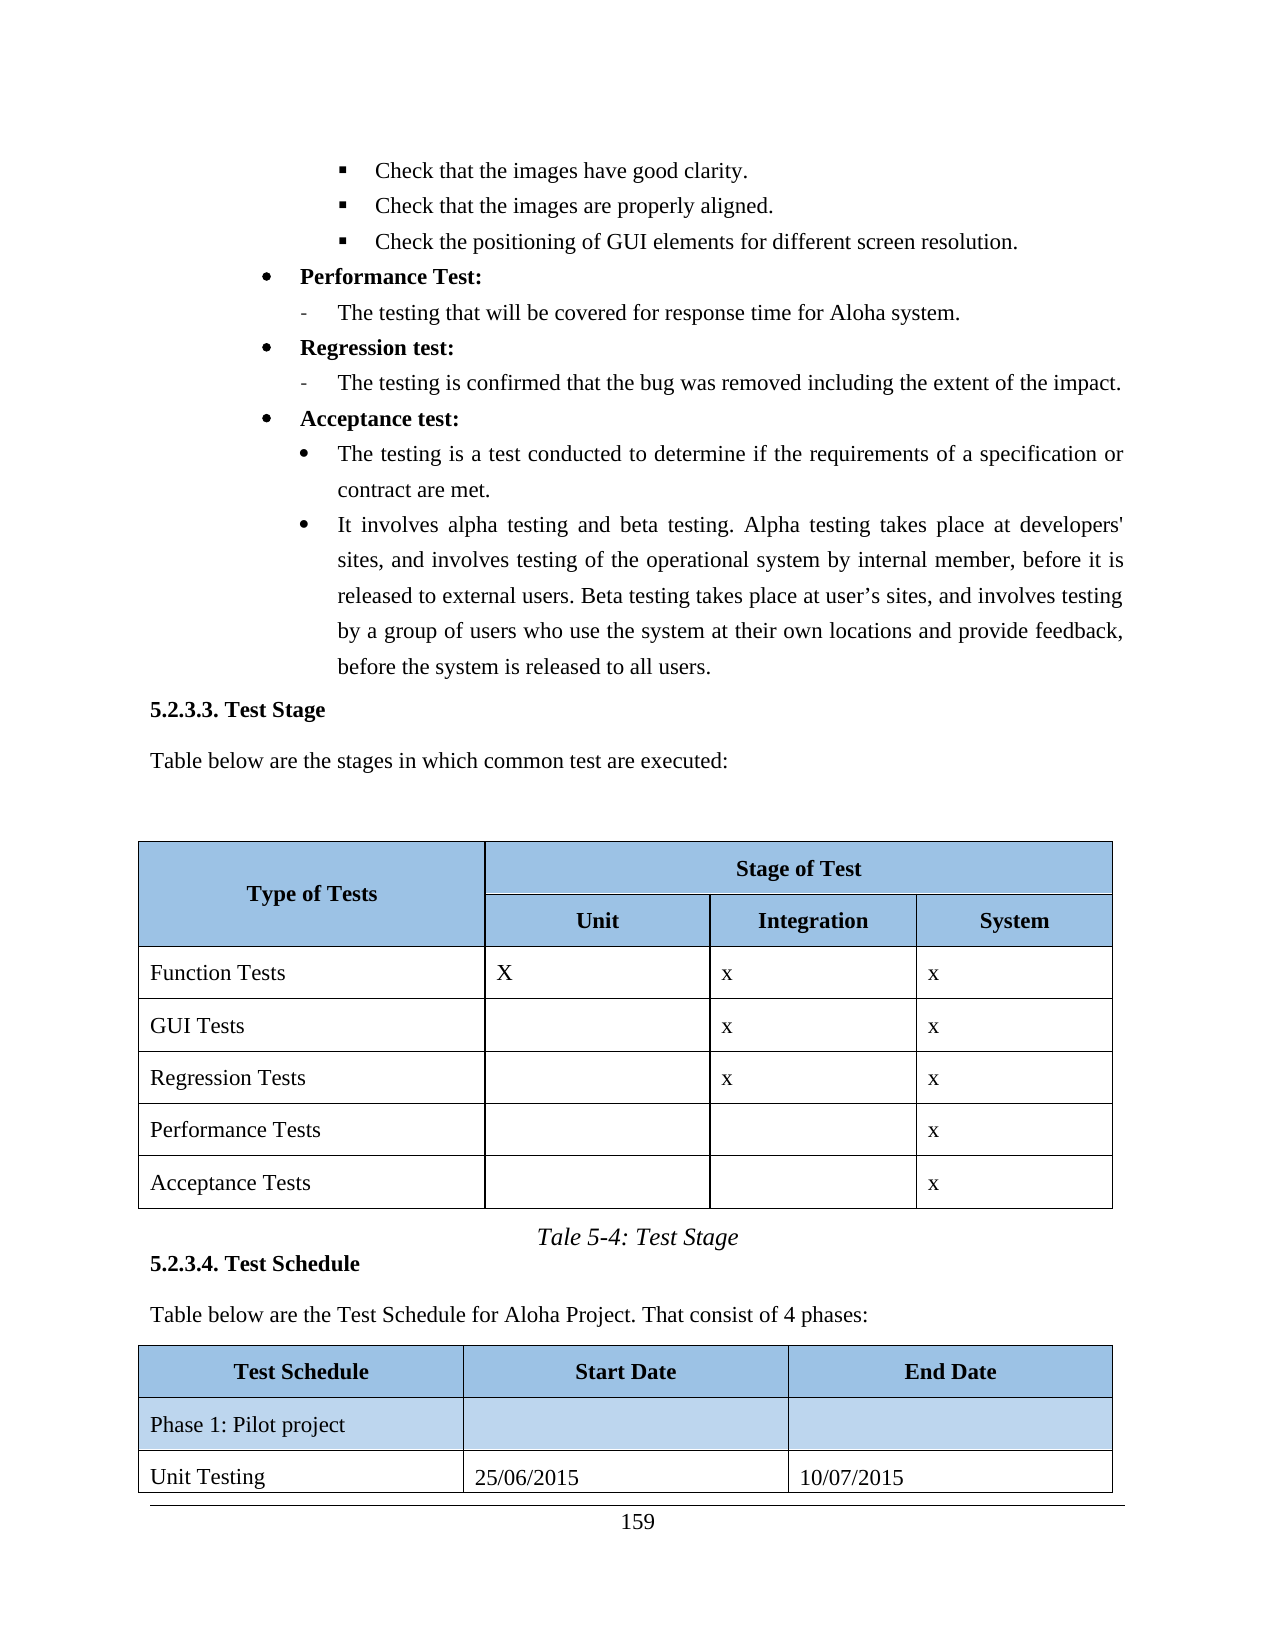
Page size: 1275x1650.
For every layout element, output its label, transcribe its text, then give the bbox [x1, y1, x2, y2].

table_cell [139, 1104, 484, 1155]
subtitle 5.2.3.3. Test Stage [150, 696, 1125, 723]
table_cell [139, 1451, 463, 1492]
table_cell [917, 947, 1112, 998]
list The testing that will be covered for response time for Aloha system. [300, 292, 1125, 327]
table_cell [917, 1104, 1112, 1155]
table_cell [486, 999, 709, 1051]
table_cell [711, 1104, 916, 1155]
list The testing is confirmed that the bug was removed including the extent of the impact. [300, 362, 1125, 398]
list Acceptance test: [262, 398, 1125, 433]
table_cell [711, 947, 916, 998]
subtitle 5.2.3.4. Test Schedule [150, 1250, 1125, 1277]
list Check that the images are properly aligned. [337, 185, 1125, 221]
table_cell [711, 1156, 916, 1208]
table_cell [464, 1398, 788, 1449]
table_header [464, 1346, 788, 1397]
list It involves alpha testing and beta testing. Alpha testing takes place at developers' sites, and involves testing of the operational system by internal member, before it is released to external users. Beta testing takes place at user’s sites, and involves testing by a group of users who use the system at their own locations and provide feedback, before the system is released to all users. [300, 504, 1125, 681]
text Table below are the stages in which common test are executed: [150, 740, 1125, 776]
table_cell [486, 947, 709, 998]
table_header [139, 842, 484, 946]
list Regression test: [262, 327, 1125, 362]
list Check that the images have good clarity. [337, 150, 1125, 185]
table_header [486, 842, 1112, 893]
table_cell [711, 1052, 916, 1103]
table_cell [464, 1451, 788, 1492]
text Table below are the Test Schedule for Aloha Project. That consist of 4 phases: [150, 1294, 1125, 1330]
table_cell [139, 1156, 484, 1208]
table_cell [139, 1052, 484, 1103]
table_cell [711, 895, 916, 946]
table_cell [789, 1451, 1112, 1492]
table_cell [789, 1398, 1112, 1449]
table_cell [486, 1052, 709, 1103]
list Check the positioning of GUI elements for different screen resolution. [337, 221, 1125, 256]
list The testing is a test conducted to determine if the requirements of a specification or contract are met. [300, 433, 1125, 504]
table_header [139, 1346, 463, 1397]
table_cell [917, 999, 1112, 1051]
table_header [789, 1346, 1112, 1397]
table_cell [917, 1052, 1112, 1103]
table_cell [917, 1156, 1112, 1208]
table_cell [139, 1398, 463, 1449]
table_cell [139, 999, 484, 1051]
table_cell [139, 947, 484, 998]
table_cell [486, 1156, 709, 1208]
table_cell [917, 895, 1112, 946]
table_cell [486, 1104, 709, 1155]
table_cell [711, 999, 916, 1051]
list Performance Test: [262, 256, 1125, 292]
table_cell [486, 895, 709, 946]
